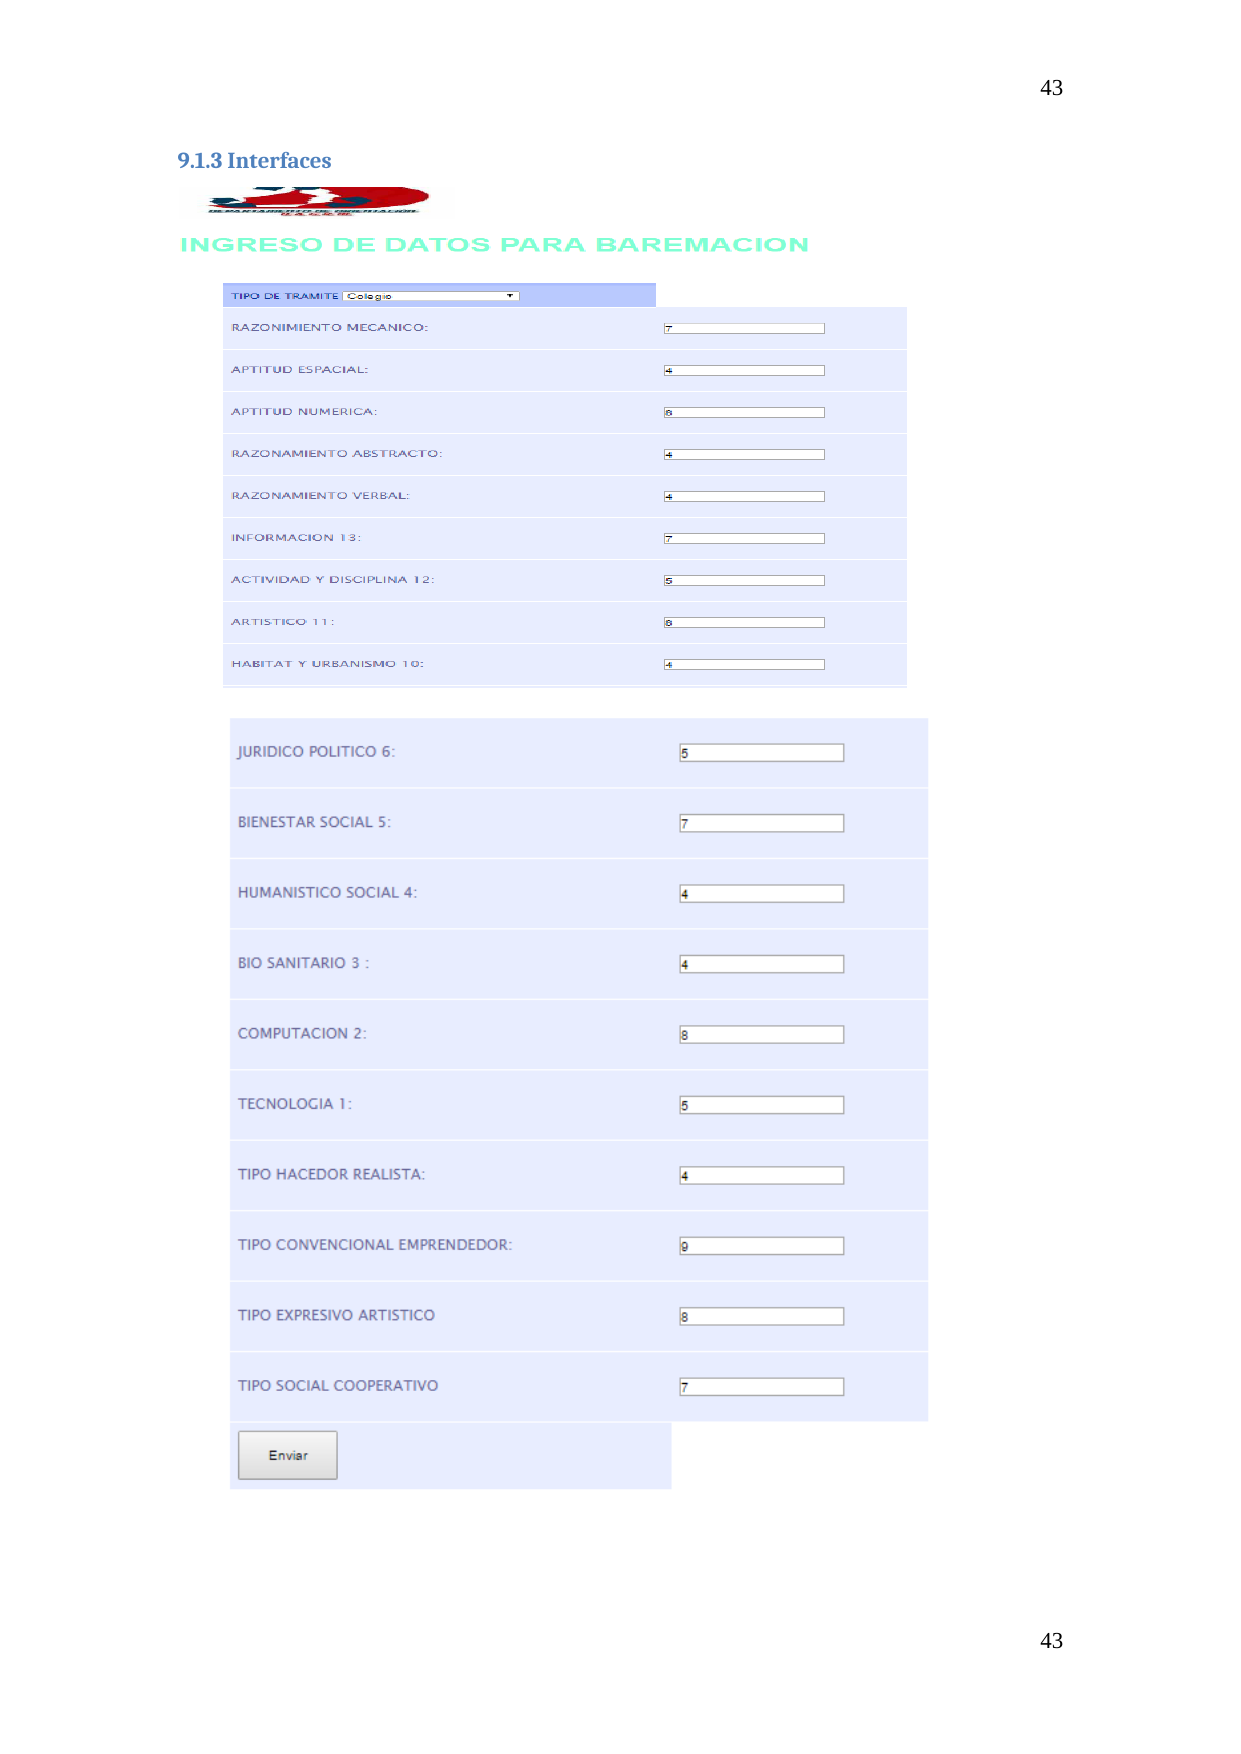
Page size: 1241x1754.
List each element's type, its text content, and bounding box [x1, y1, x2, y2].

picture [177, 717, 1063, 1492]
picture [177, 187, 1063, 688]
subtitle 9.1.3 Interfaces [177, 148, 1063, 174]
